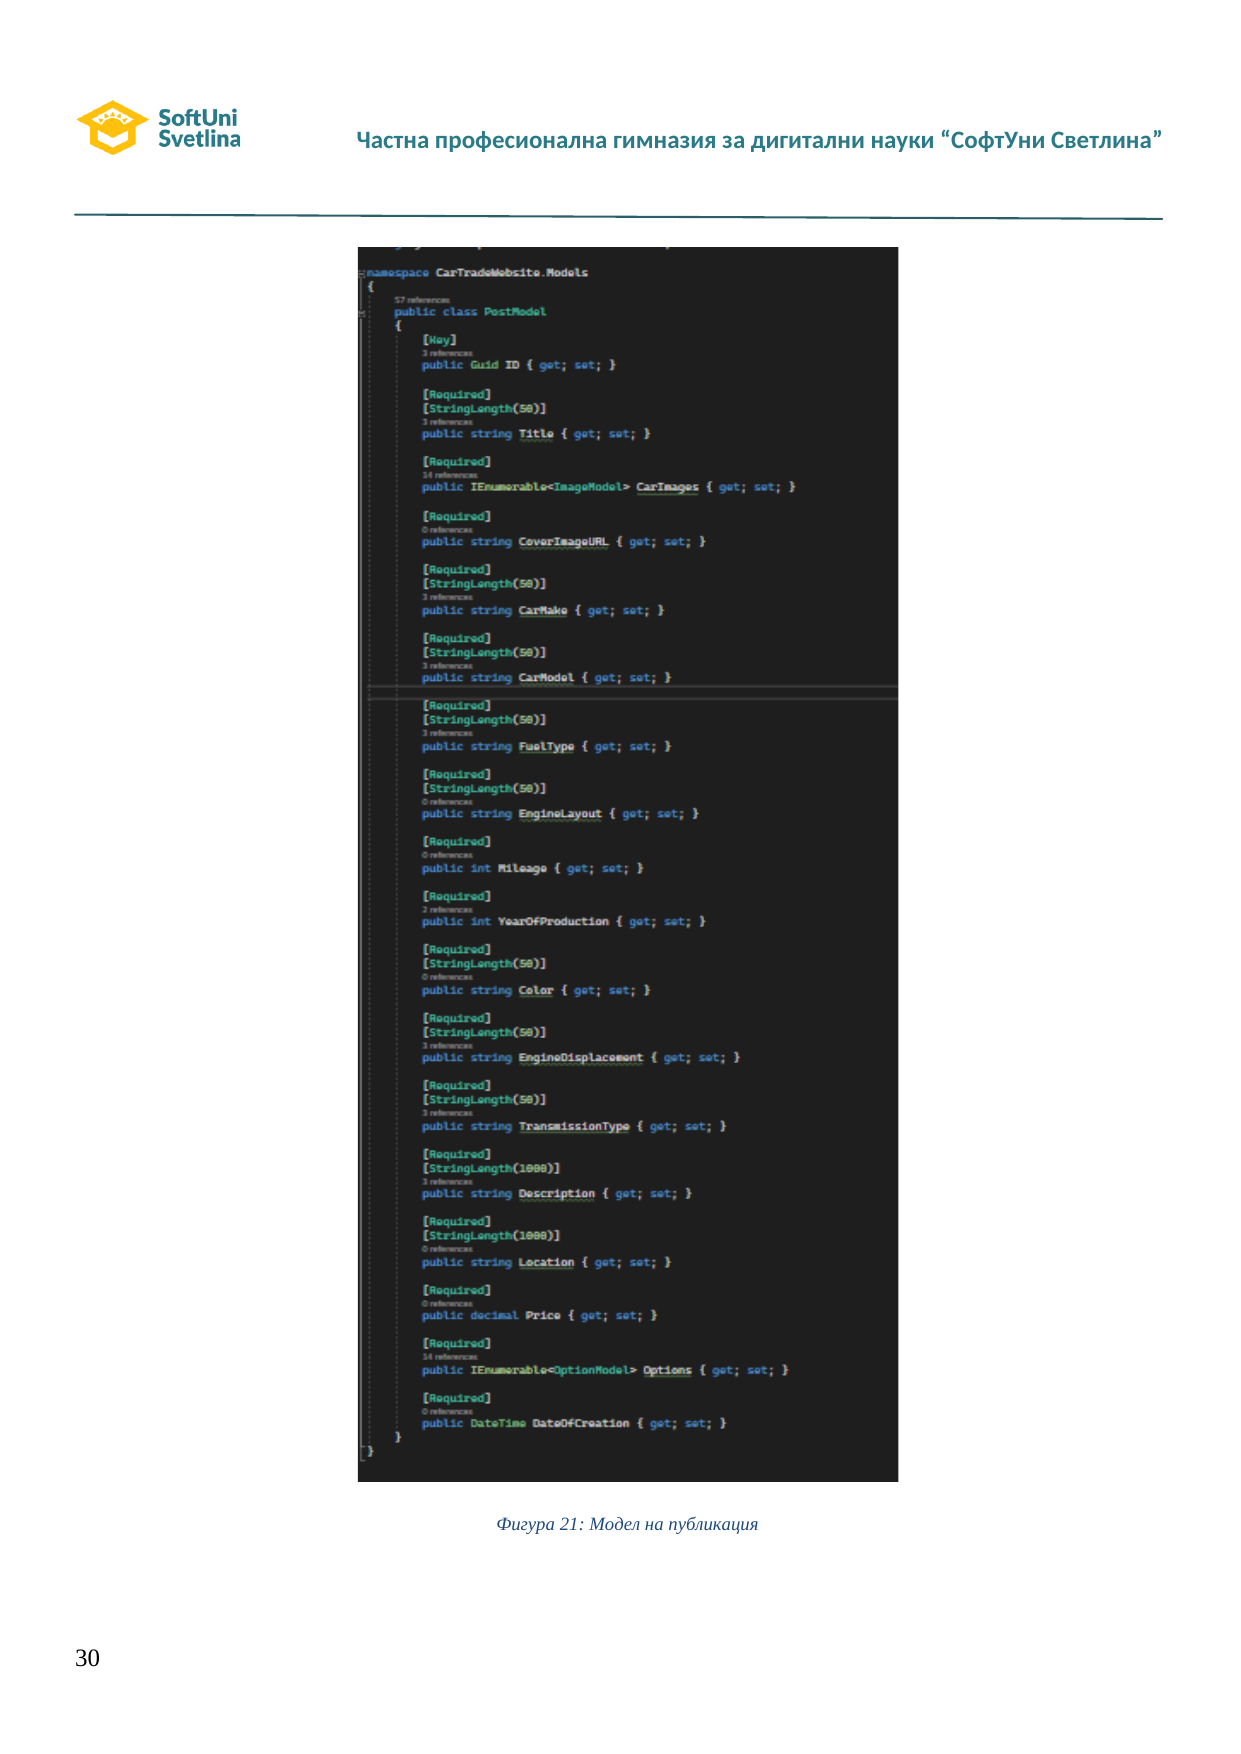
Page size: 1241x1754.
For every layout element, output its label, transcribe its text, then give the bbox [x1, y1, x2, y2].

picture [75, 100, 240, 155]
picture [357, 247, 899, 1482]
